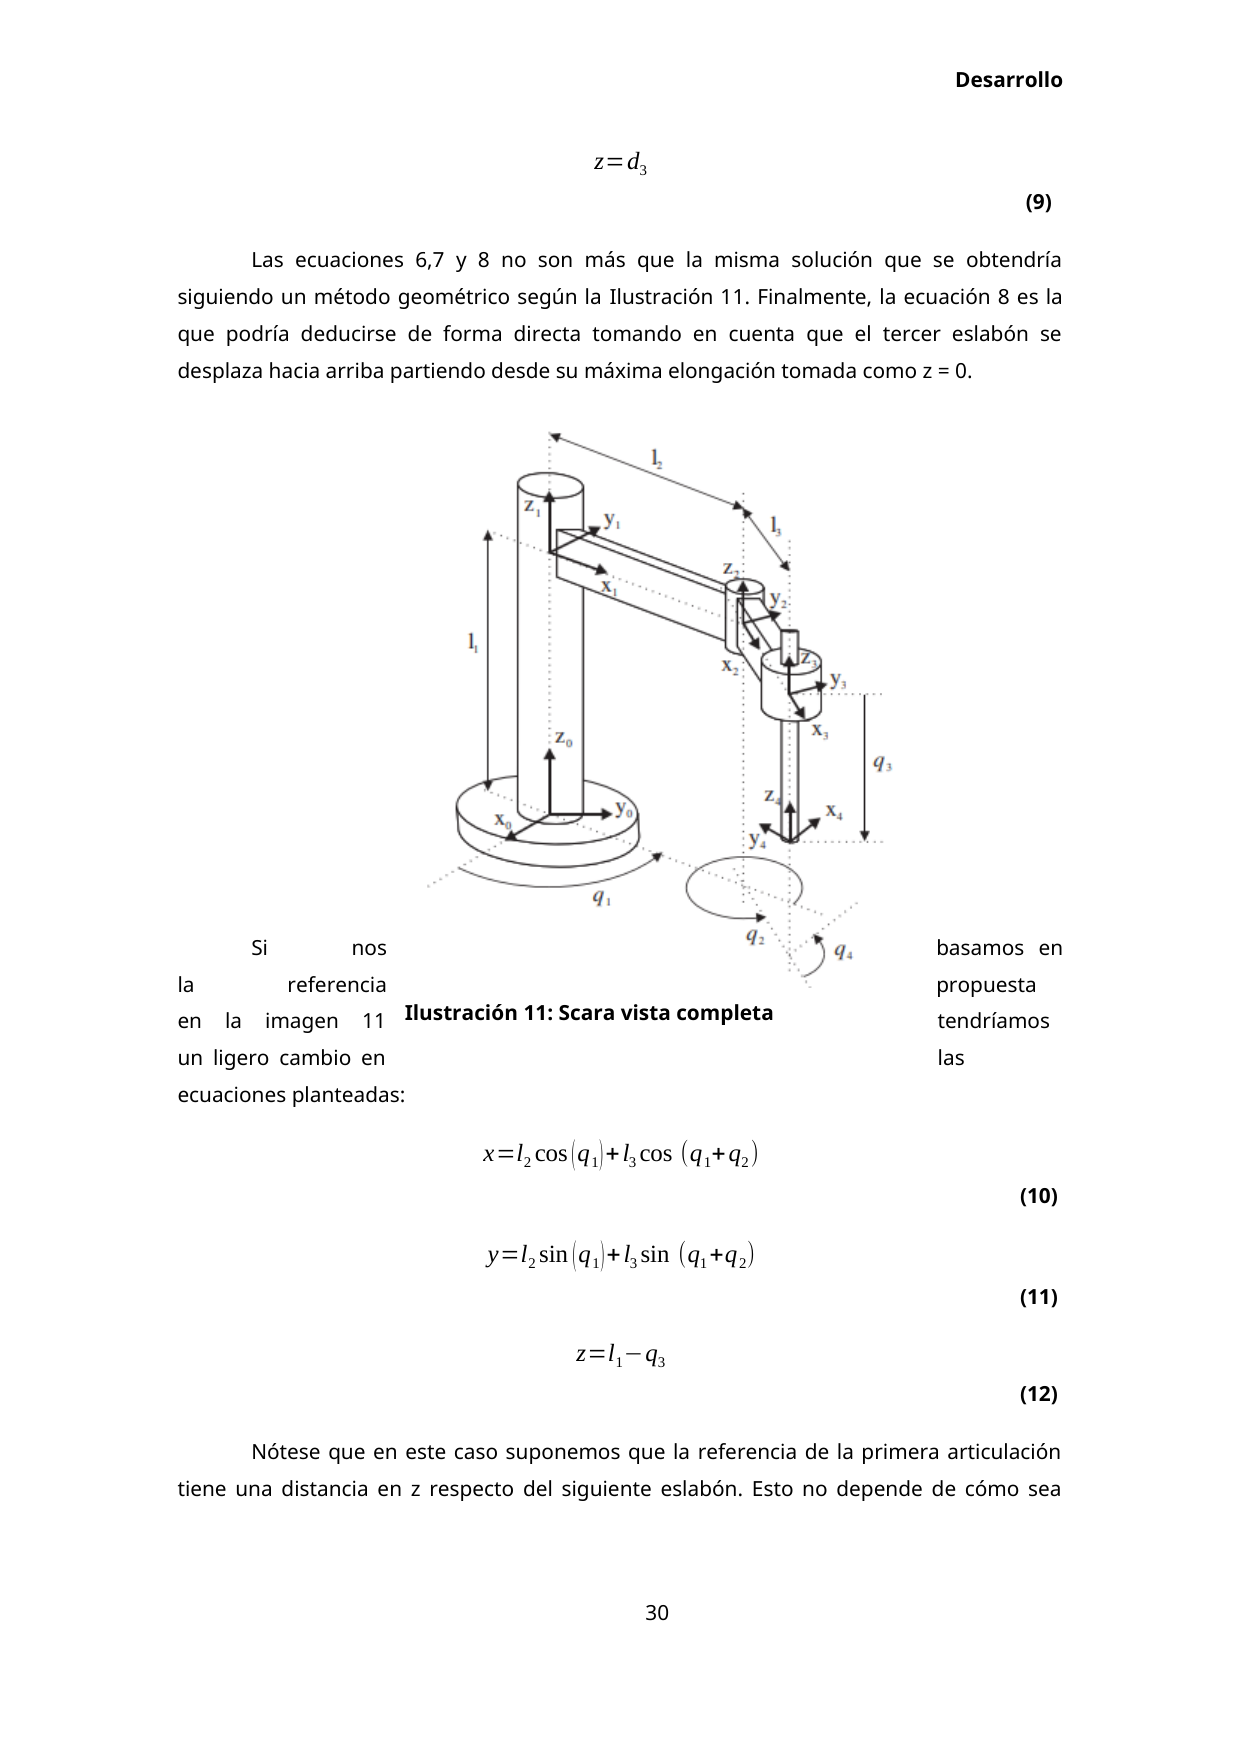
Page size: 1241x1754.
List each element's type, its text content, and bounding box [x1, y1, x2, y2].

text Si nos basamos en la referencia propuesta en la imagen 11 tendríamos un ligero cambio en las ecuaciones planteadas: [177, 933, 1063, 998]
picture [404, 414, 919, 640]
text Nótese que en este caso suponemos que la referencia de la primera articulación tiene una distancia en z respecto del siguiente eslabón. Esto no depende de cómo sea físicamente el robot sino de su representación, de forma que si suponemos una q3 positiva cuando baja nos quedaría la resta de esta primera distancia con q3 para tener z. [177, 1381, 1063, 1520]
